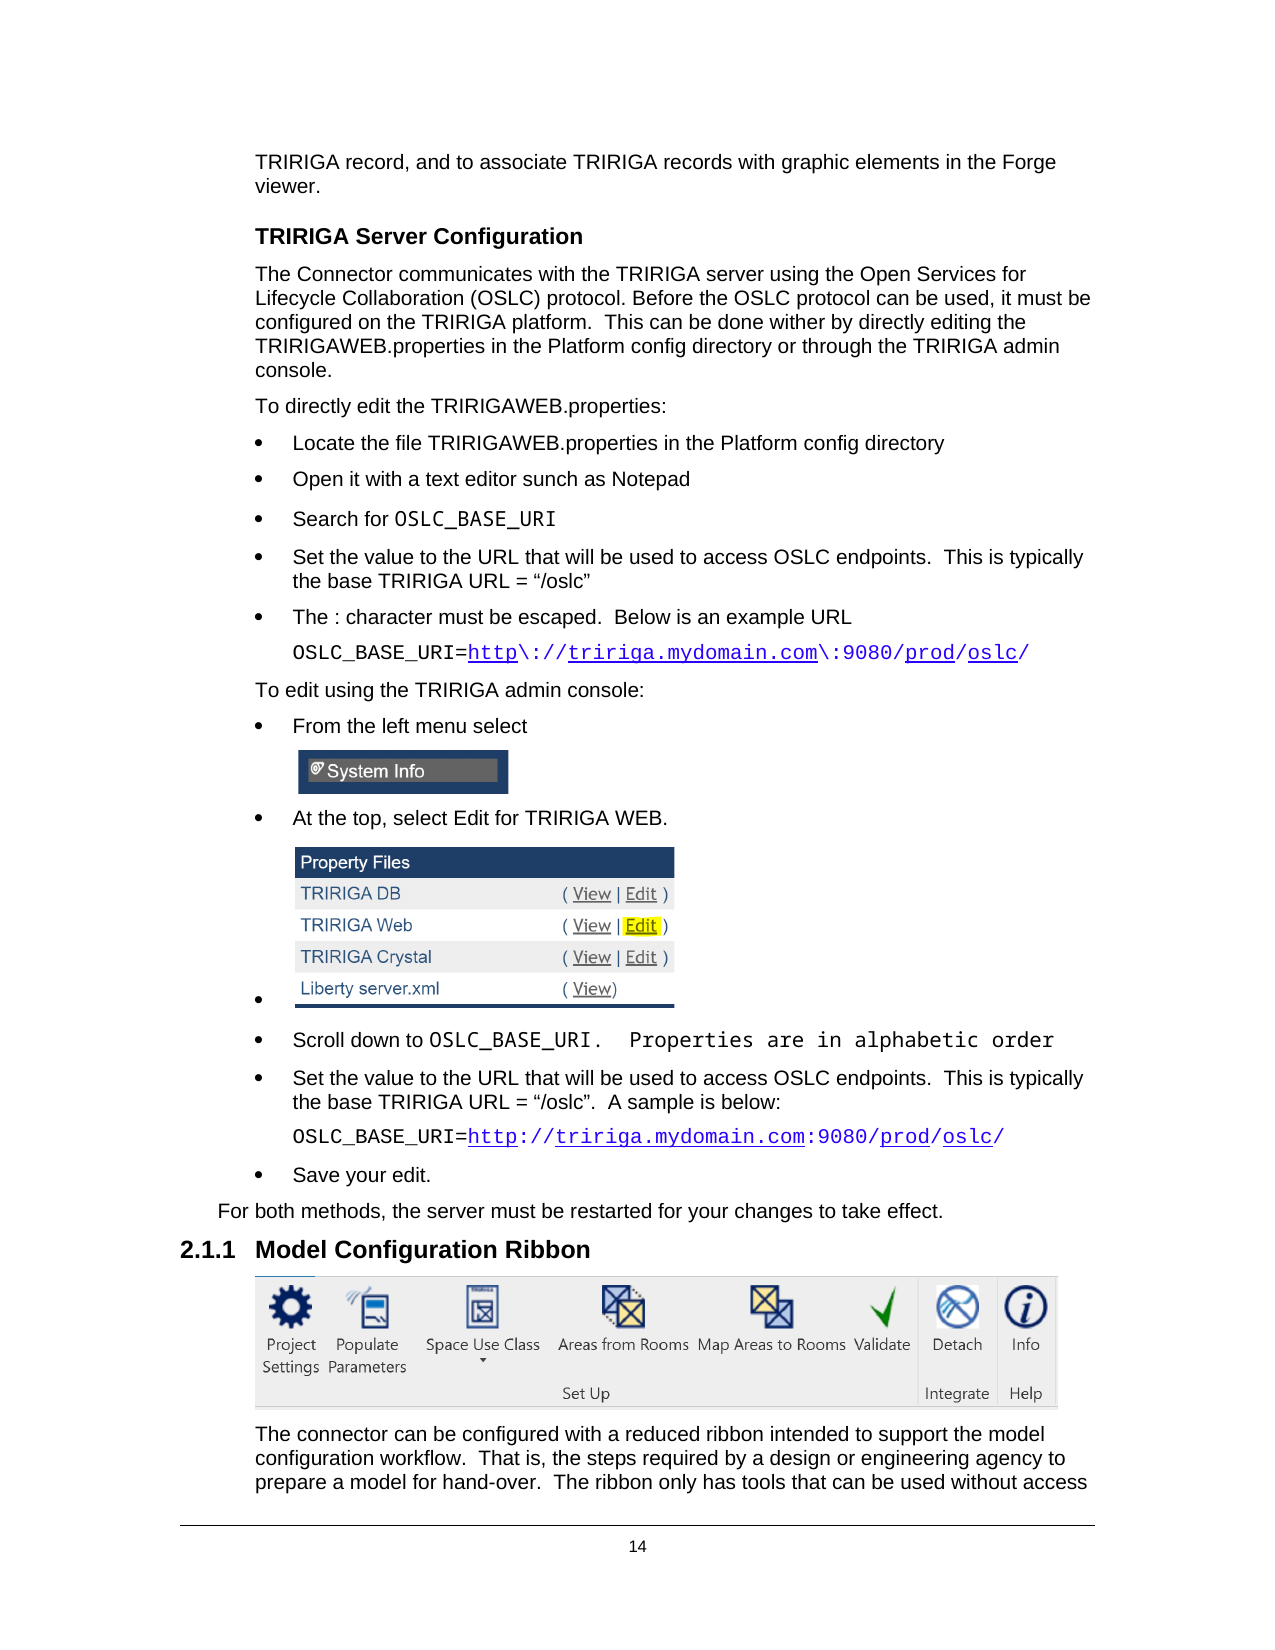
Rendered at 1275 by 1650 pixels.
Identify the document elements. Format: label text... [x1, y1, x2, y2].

text To edit using the TRIRIGA admin console: [255, 678, 1095, 702]
text OSLC_BASE_URI=http://tririga.mydomain.com:9080/prod/oslc/ [292, 1126, 1095, 1150]
list Open it with a text editor sunch as Notepad [255, 467, 1095, 491]
subtitle Model Configuration Ribbon [180, 1236, 1095, 1264]
text The Connector communicates with the TRIRIGA server using the Open Services for Lifecycle Collaboration (OSLC) protocol. Before the OSLC protocol can be used, it must be configured on the TRIRIGA platform. This can be done wither by directly editing the TRIRIGAWEB.properties in the Platform config directory or through the TRIRIGA admin console. [255, 262, 1095, 382]
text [255, 1422, 1095, 1494]
list The : character must be escaped. Below is an example URL [255, 605, 1095, 629]
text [255, 150, 1095, 198]
picture [292, 842, 675, 1008]
text OSLC_BASE_URI=http\://tririga.mydomain.com\:9080/prod/oslc/ [292, 642, 1095, 665]
list Set the value to the URL that will be used to access OSLC endpoints. This is typically the base TRIRIGA URL = “/oslc” [255, 544, 1095, 593]
list Scroll down to OSLC_BASE_URI. Properties are in alphabetic order [255, 1025, 1095, 1053]
subtitle TRIRIGA Server Configuration [255, 223, 1095, 249]
picture [298, 750, 509, 794]
picture [255, 1276, 1059, 1410]
list At the top, select Edit for TRIRIGA WEB. [255, 806, 1095, 830]
list From the left menu select [255, 714, 1095, 738]
text For both methods, the server must be restarted for your changes to take effect. [217, 1199, 1095, 1223]
text To directly edit the TRIRIGAWEB.properties: [255, 394, 1095, 418]
list Locate the file TRIRIGAWEB.properties in the Platform config directory [255, 431, 1095, 454]
list Save your edit. [255, 1162, 1095, 1187]
list Set the value to the URL that will be used to access OSLC endpoints. This is typically the base TRIRIGA URL = “/oslc”. A sample is below: [255, 1066, 1095, 1114]
list Search for OSLC_BASE_URI [255, 504, 1095, 532]
